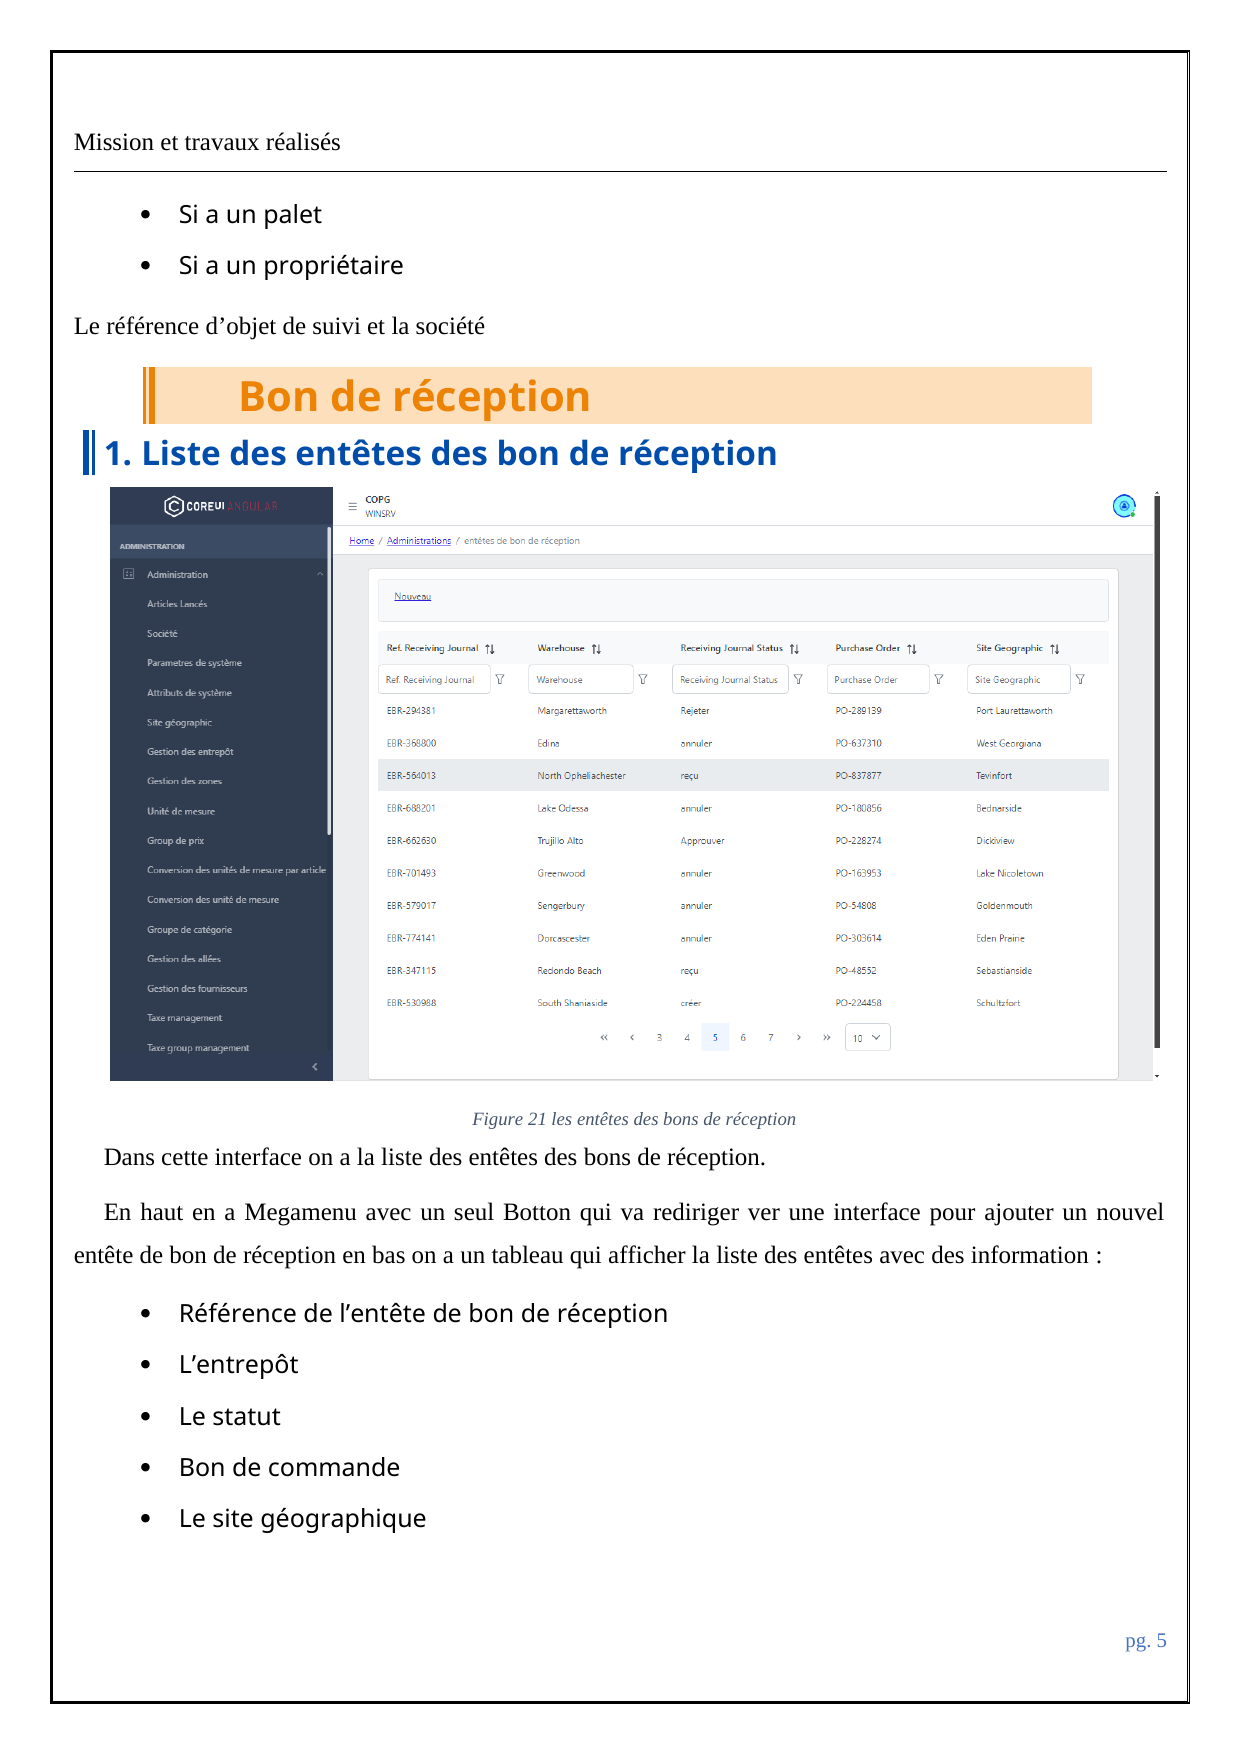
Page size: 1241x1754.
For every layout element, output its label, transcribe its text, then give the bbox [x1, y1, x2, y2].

list Si a un propriétaire [141, 248, 1167, 282]
subtitle Bon de réception [155, 367, 1092, 424]
list L’entrepôt [141, 1347, 1167, 1381]
list Référence de l’entête de bon de réception [141, 1296, 1167, 1330]
text Le référence d’objet de suivi et la société [73, 311, 1167, 340]
picture [110, 487, 1160, 1081]
list Bon de commande [141, 1449, 1167, 1483]
list Le statut [141, 1398, 1167, 1432]
text Figure 21 les entêtes des bons de réception [73, 1108, 1167, 1129]
list Si a un palet [141, 197, 1167, 231]
text En haut en a Megamenu avec un seul Botton qui va rediriger ver une interface pour ajouter un nouvel entête de bon de réception en bas on a un tableau qui afficher la liste des entêtes avec des information : [73, 1197, 1167, 1269]
subtitle Liste des entêtes des bon de réception [95, 430, 1167, 475]
list Le site géographique [141, 1500, 1167, 1534]
text Dans cette interface on a la liste des entêtes des bons de réception. [73, 1142, 1167, 1170]
